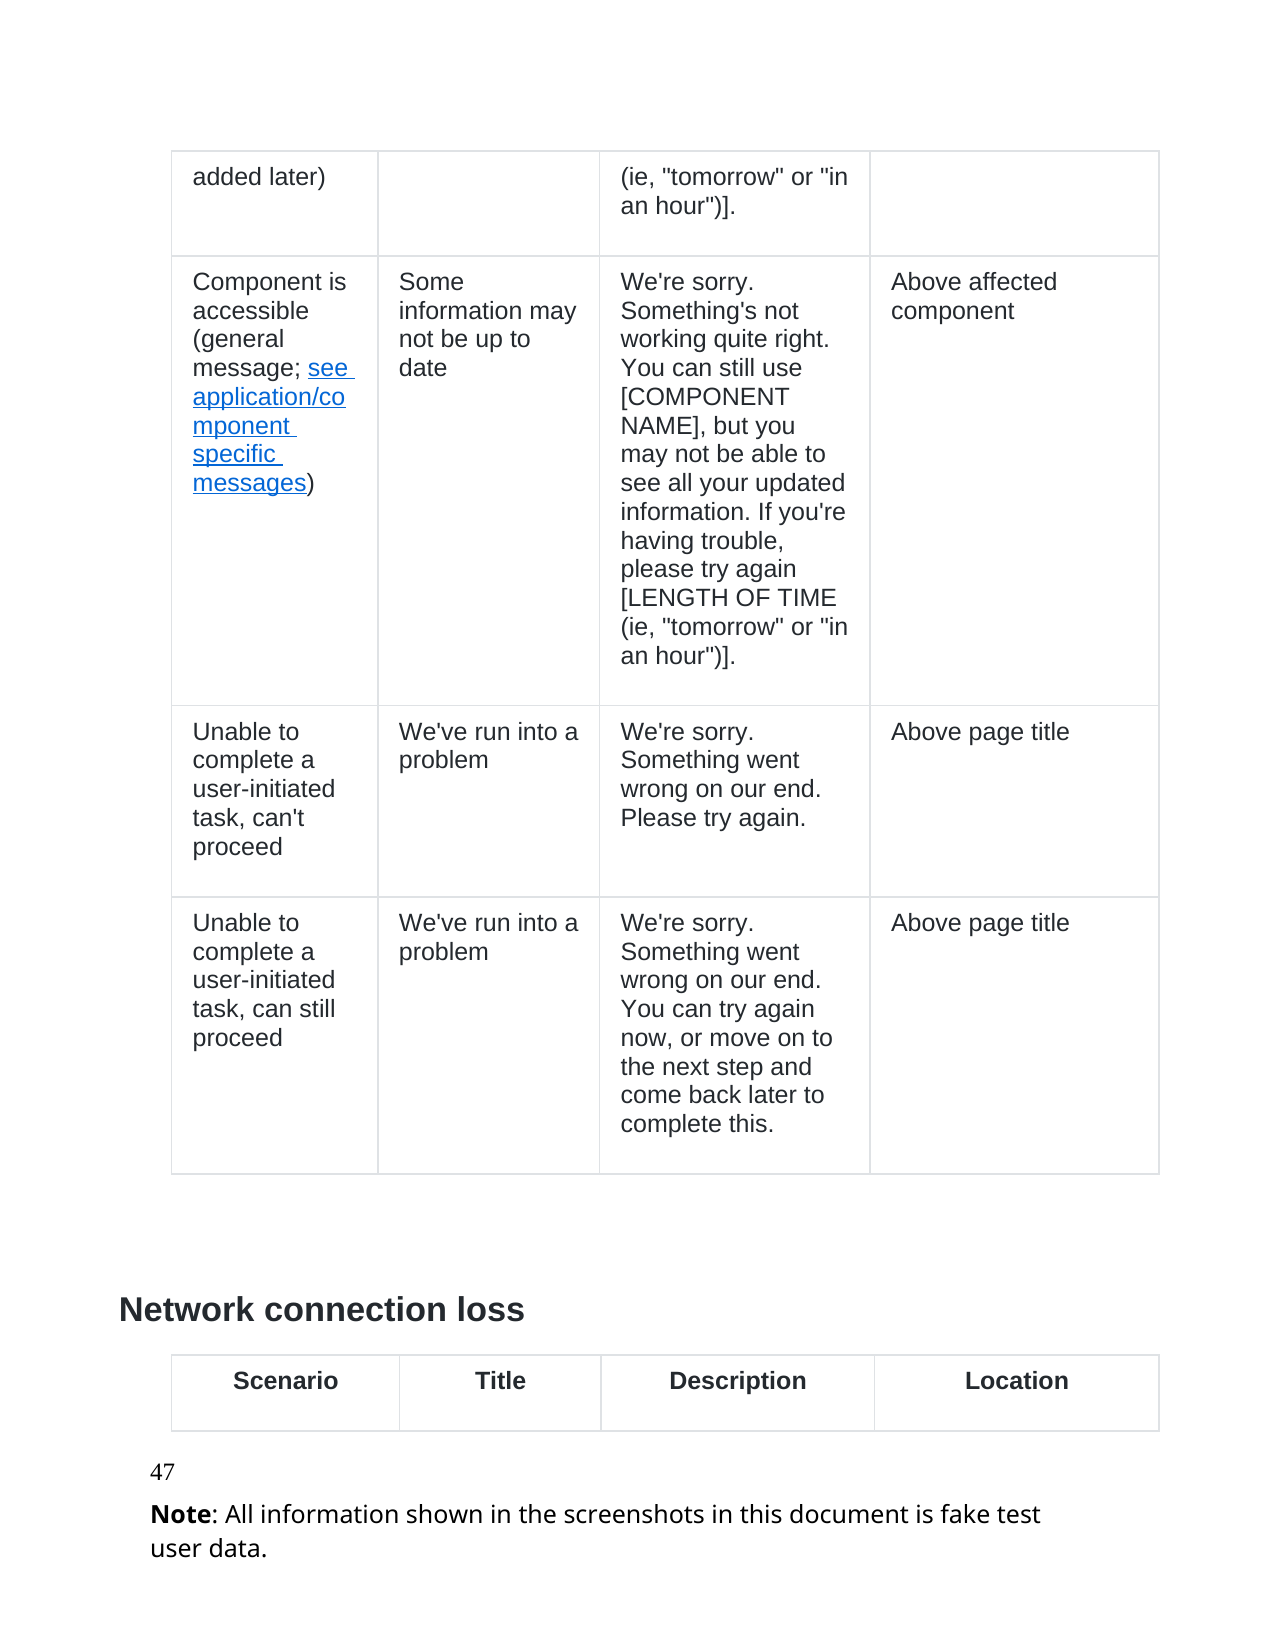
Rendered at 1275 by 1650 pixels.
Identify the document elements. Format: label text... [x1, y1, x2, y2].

table_cell Some information may not be up to date [379, 257, 599, 705]
table_cell Unable to complete a user-initiated task, can't proceed [172, 706, 377, 896]
table_cell Above affected component [871, 257, 1158, 705]
table_cell Unable to complete a user-initiated task, can still proceed [172, 898, 377, 1173]
table_cell We're sorry. Something went wrong on our end. You can try again now, or move on to the next step and come back later to complete this. [600, 898, 869, 1173]
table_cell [871, 152, 1158, 255]
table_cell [379, 152, 599, 255]
subtitle Network connection loss [119, 1289, 1125, 1329]
table_cell We've run into a problem [379, 706, 599, 896]
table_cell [172, 152, 377, 255]
table_cell Above page title [871, 706, 1158, 896]
table_cell We're sorry. Something's not working quite right. You can still use [COMPONENT NAME], but you may not be able to see all your updated information. If you're having trouble, please try again [LENGTH OF TIME (ie, "tomorrow" or "in an hour")]. [600, 257, 869, 705]
table_header Scenario [172, 1356, 399, 1430]
table_header Location [875, 1356, 1158, 1430]
table_cell Above page title [871, 898, 1158, 1173]
table_header Title [400, 1356, 600, 1430]
table_cell We're sorry. Something went wrong on our end. Please try again. [600, 706, 869, 896]
table_cell Component is accessible (general message; see application/component specific messages) [172, 257, 377, 705]
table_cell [600, 152, 869, 255]
table_header Description [602, 1356, 874, 1430]
table_cell We've run into a problem [379, 898, 599, 1173]
